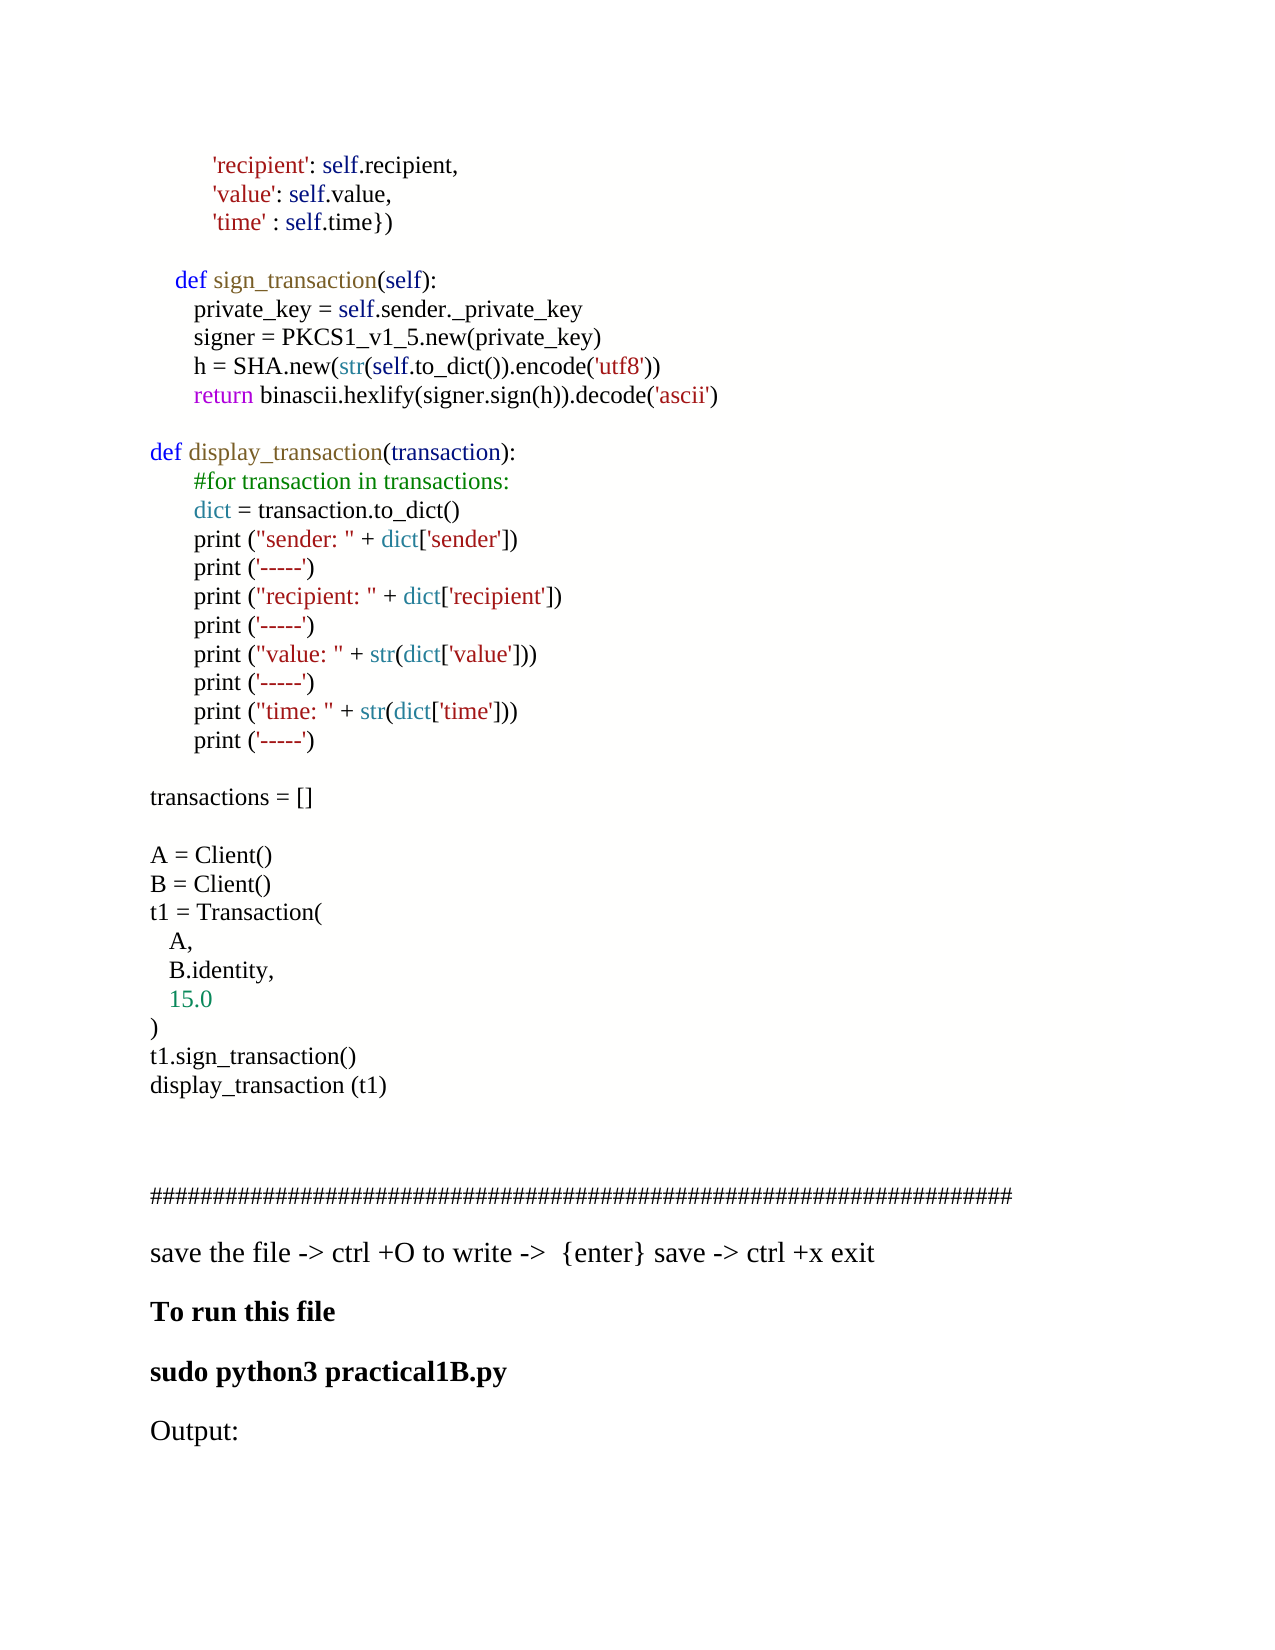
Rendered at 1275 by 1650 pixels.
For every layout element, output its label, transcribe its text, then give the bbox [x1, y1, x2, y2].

text ) [150, 1012, 1125, 1041]
text print ("time: " + str(dict['time'])) [150, 696, 1125, 725]
text ##################################################################### [150, 1181, 1125, 1210]
text print ('-----') [150, 552, 1125, 581]
text def sign_transaction(self): [150, 265, 1125, 294]
text B = Client() [150, 869, 1125, 897]
text A = Client() [150, 840, 1125, 869]
text print ('-----') [150, 725, 1125, 754]
text print ("sender: " + dict['sender']) [150, 524, 1125, 552]
text private_key = self.sender._private_key [150, 294, 1125, 322]
text print ('-----') [150, 610, 1125, 639]
text 'value': self.value, [150, 179, 1125, 207]
text h = SHA.new(str(self.to_dict()).encode('utf8')) [150, 351, 1125, 380]
text t1.sign_transaction() [150, 1041, 1125, 1070]
text 'time' : self.time}) [150, 207, 1125, 236]
text transactions = [] [150, 782, 1125, 811]
text t1 = Transaction( [150, 897, 1125, 926]
text print ('-----') [150, 667, 1125, 696]
text sudo python3 practical1B.py [150, 1354, 1125, 1387]
text #for transaction in transactions: [150, 466, 1125, 495]
text dict = transaction.to_dict() [150, 495, 1125, 524]
text 'recipient': self.recipient, [150, 150, 1125, 179]
text def display_transaction(transaction): [150, 437, 1125, 466]
text 15.0 [150, 984, 1125, 1012]
text display_transaction (t1) [150, 1070, 1125, 1099]
text Output: [150, 1413, 1125, 1447]
text print ("recipient: " + dict['recipient']) [150, 581, 1125, 610]
text save the file -> ctrl +O to write -> {enter} save -> ctrl +x exit [150, 1235, 1125, 1269]
text return binascii.hexlify(signer.sign(h)).decode('ascii') [150, 380, 1125, 409]
text To run this file [150, 1294, 1125, 1328]
text signer = PKCS1_v1_5.new(private_key) [150, 322, 1125, 351]
text A, [150, 926, 1125, 955]
text B.identity, [150, 955, 1125, 984]
text print ("value: " + str(dict['value'])) [150, 639, 1125, 667]
